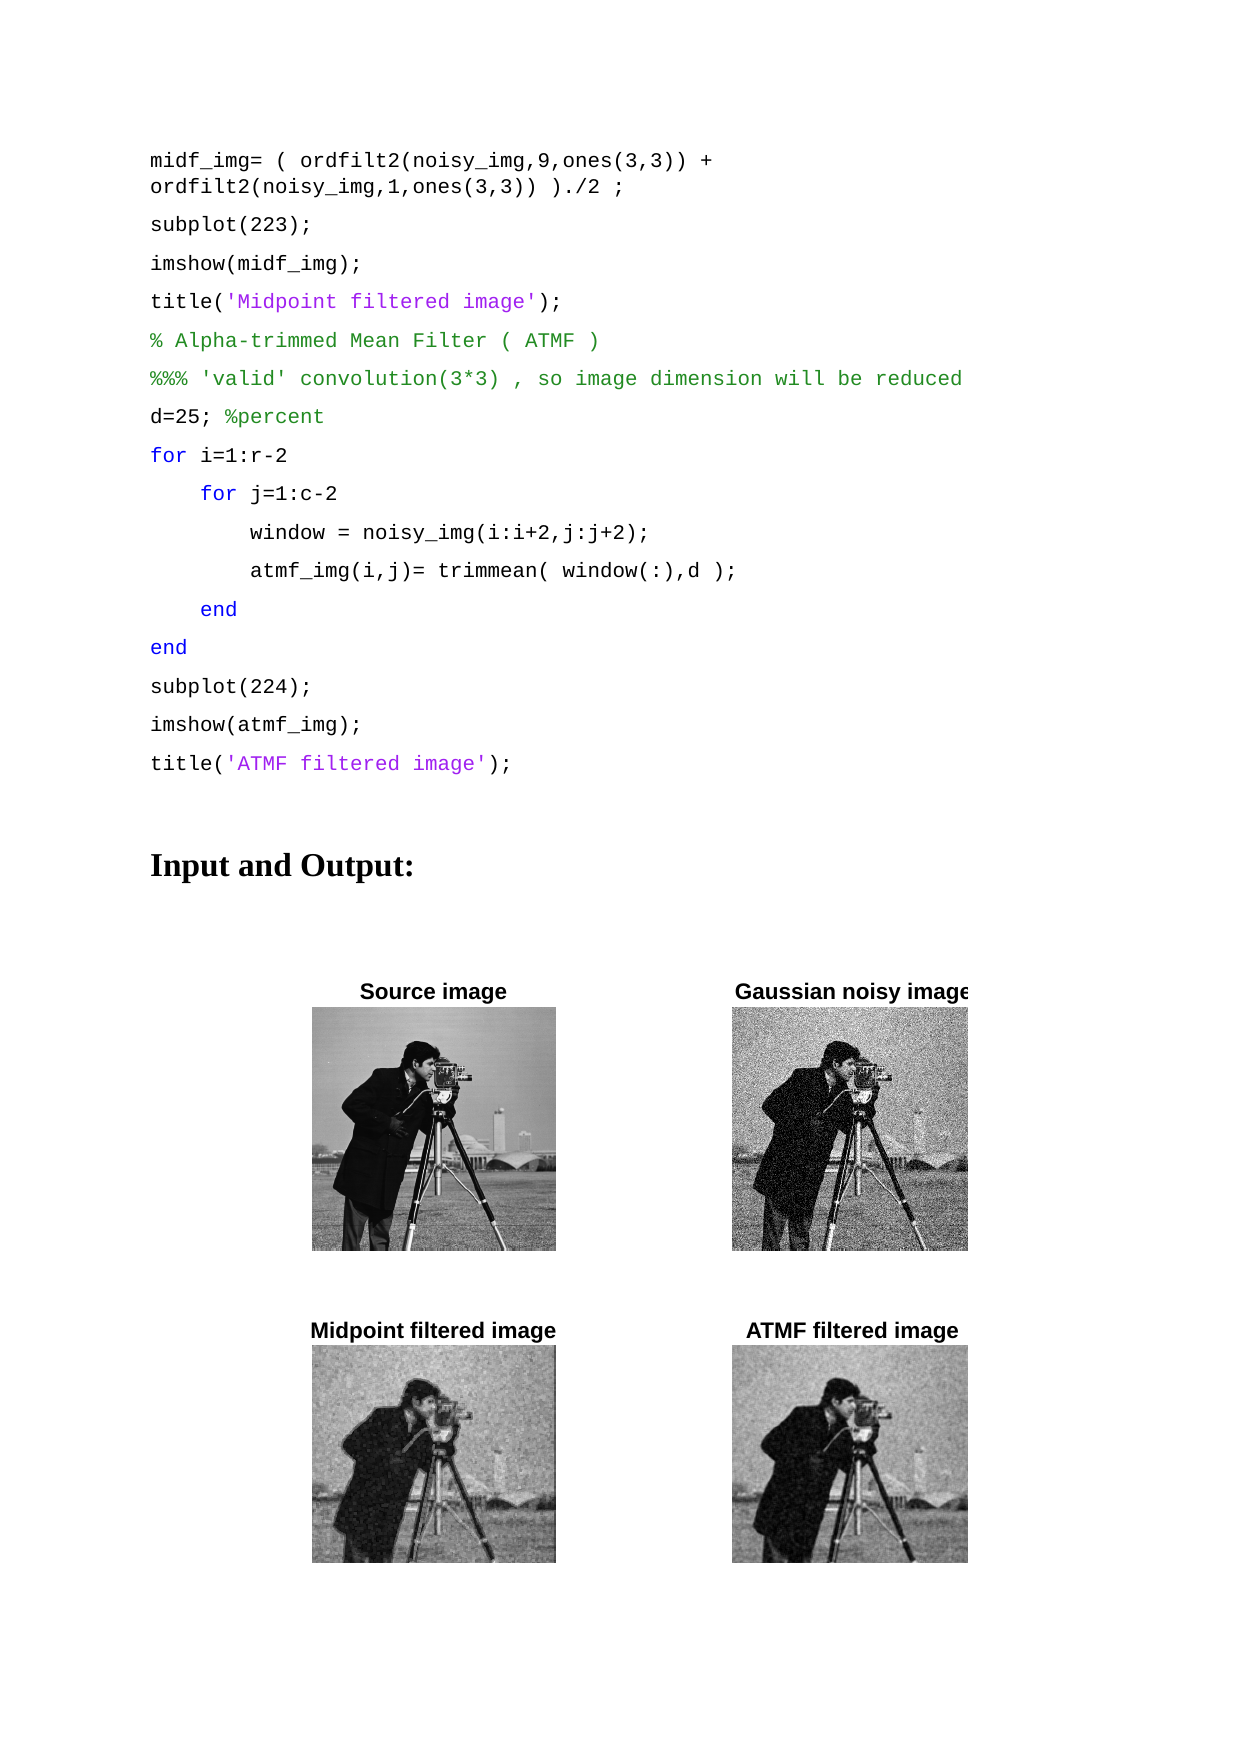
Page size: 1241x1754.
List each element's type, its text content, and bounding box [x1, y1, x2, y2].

text imshow(midf_img); [150, 253, 1090, 276]
text midf_img= ( ordfilt2(noisy_img,9,ones(3,3)) + ordfilt2(noisy_img,1,ones(3,3)) )./2 ; [150, 150, 1090, 199]
text end [150, 599, 1090, 622]
text window = noisy_img(i:i+2,j:j+2); [150, 522, 1090, 546]
text Input and Output: [150, 846, 1090, 884]
text end [150, 637, 1090, 661]
text subplot(223); [150, 214, 1090, 238]
text subplot(224); [150, 676, 1090, 699]
text % Alpha-trimmed Mean Filter ( ATMF ) [150, 330, 1090, 353]
text %%% 'valid' convolution(3*3) , so image dimension will be reduced [150, 368, 1090, 392]
text for i=1:r-2 [150, 445, 1090, 469]
text atmf_img(i,j)= trimmean( window(:),d ); [150, 560, 1090, 584]
text d=25; %percent [150, 407, 1090, 430]
text imshow(atmf_img); [150, 714, 1090, 738]
text title('Midpoint filtered image'); [150, 291, 1090, 315]
text title('ATMF filtered image'); [150, 752, 1090, 776]
text for j=1:c-2 [150, 483, 1090, 507]
